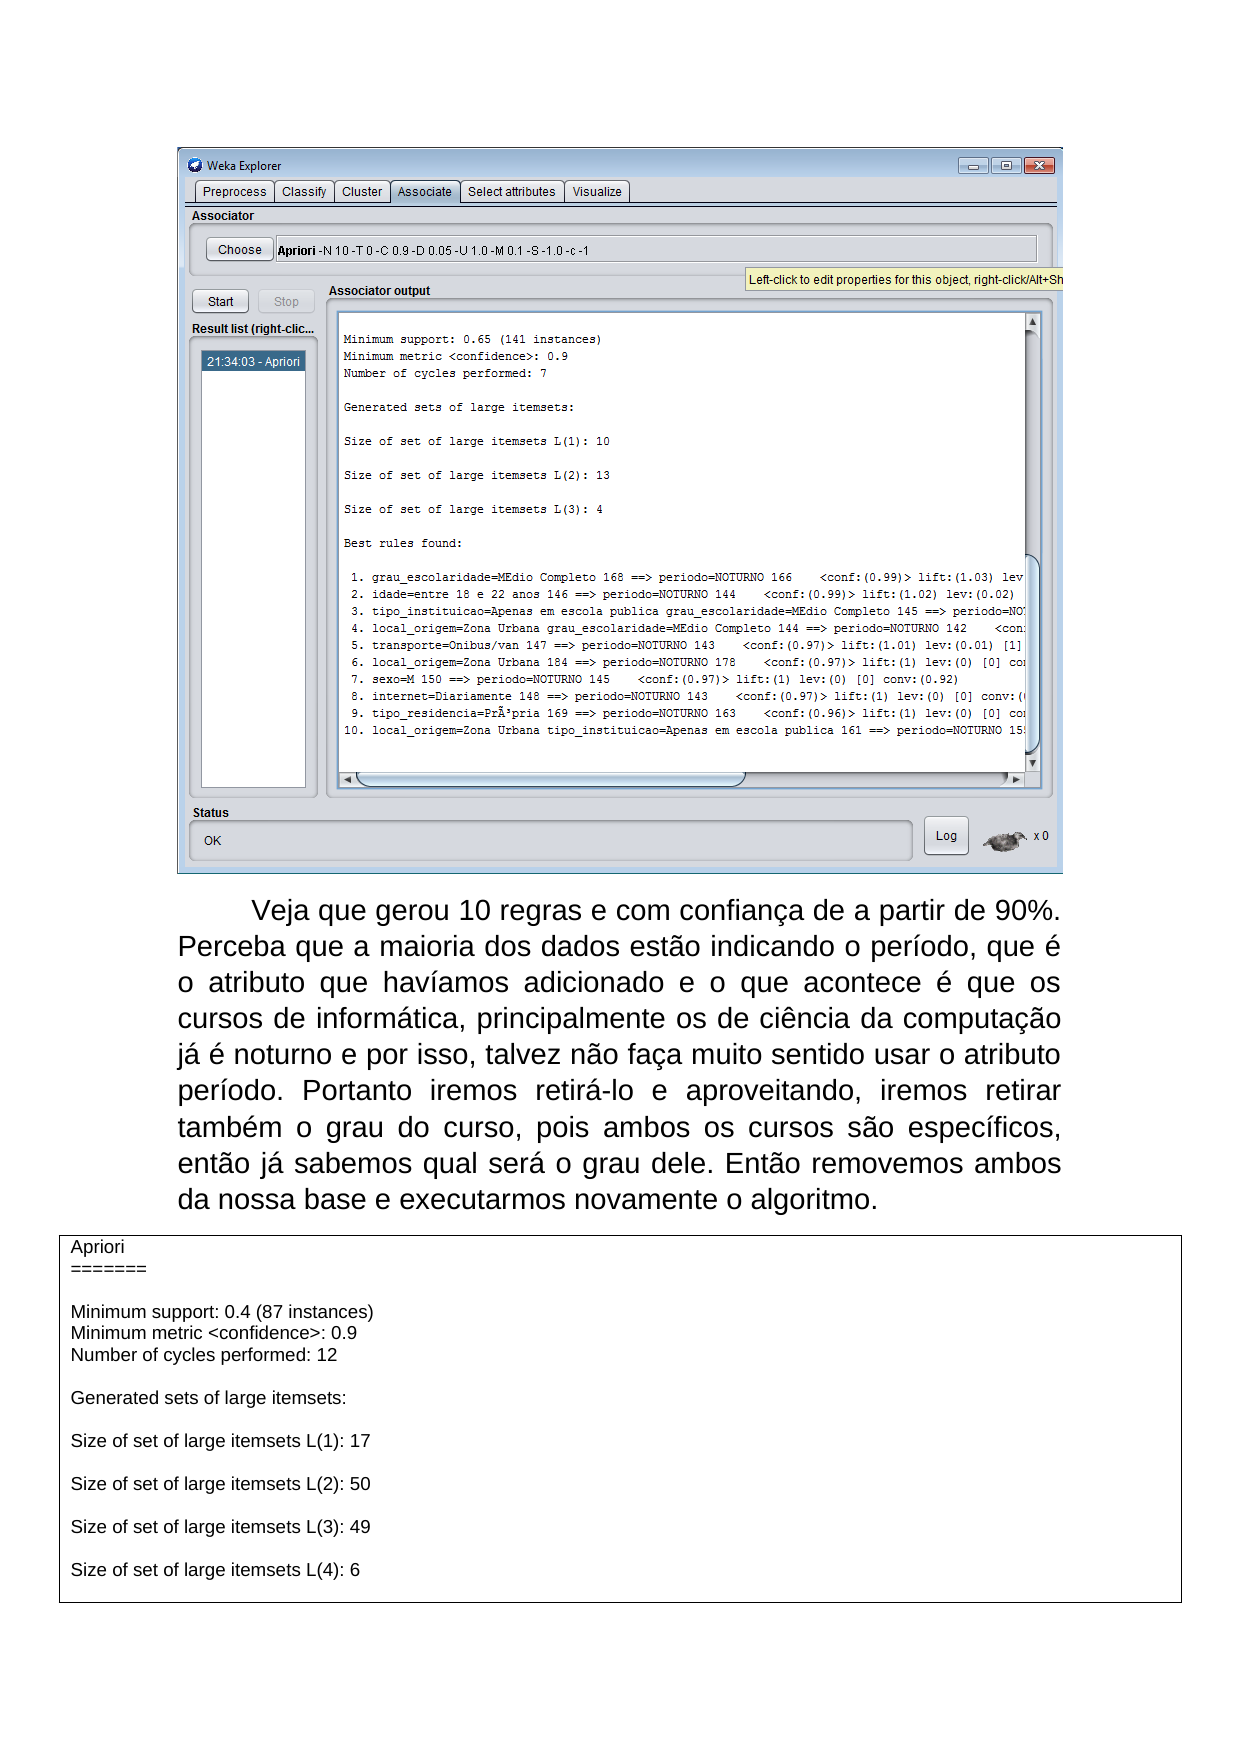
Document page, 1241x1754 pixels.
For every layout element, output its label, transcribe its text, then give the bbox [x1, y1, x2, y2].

picture [177, 147, 1063, 874]
text Veja que gerou 10 regras e com confiança de a partir de 90%. Perceba que a maioria dos dados estão indicando o período, que é o atributo que havíamos adicionado e o que acontece é que os cursos de informática, principalmente os de ciência da computação já é noturno e por isso, talvez não faça muito sentido usar o atributo período. Portanto iremos retirá-lo e aproveitando, iremos retirar também o grau do curso, pois ambos os cursos são específicos, então já sabemos qual será o grau dele. Então removemos ambos da nossa base e executarmos novamente o algoritmo. [177, 893, 1063, 1215]
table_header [60, 1236, 1181, 1602]
